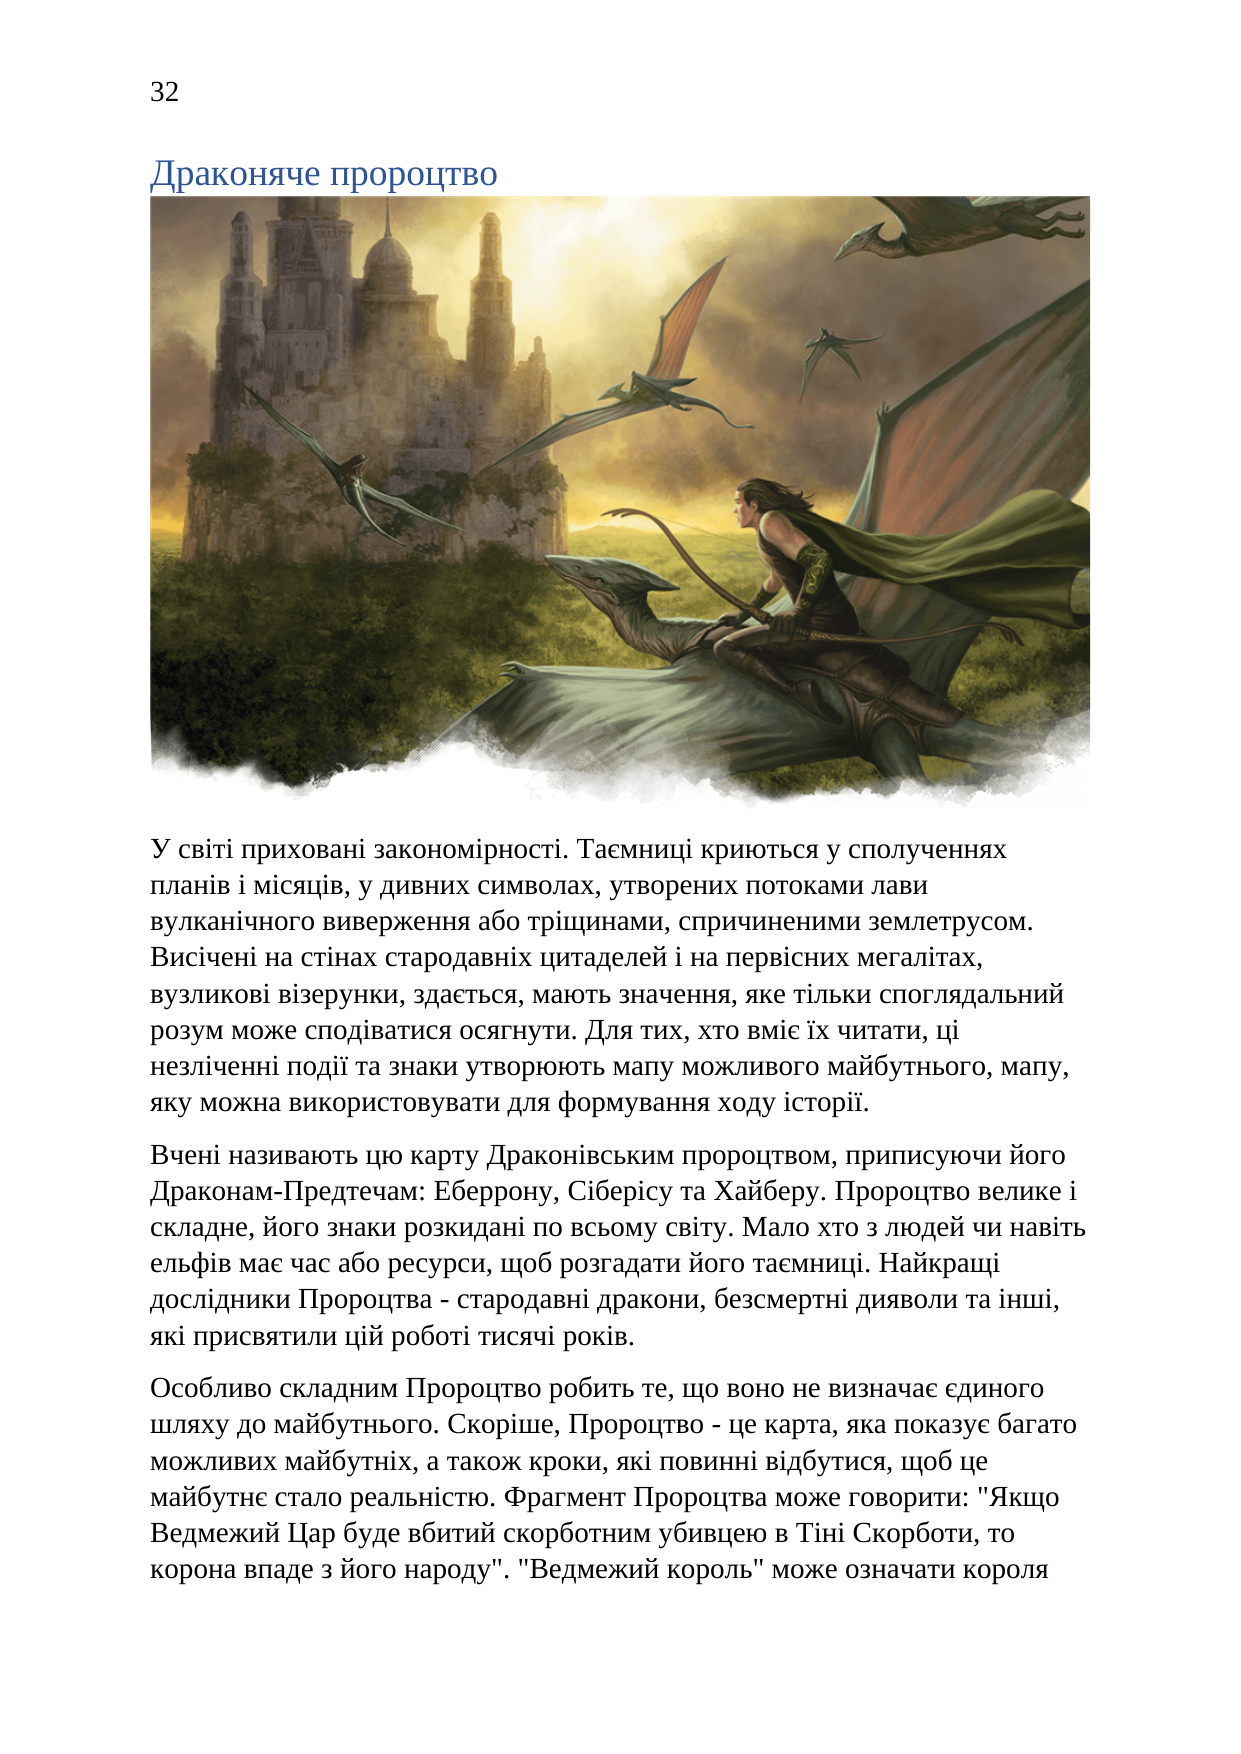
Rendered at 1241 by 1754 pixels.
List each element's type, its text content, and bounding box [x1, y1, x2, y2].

text Вчені називають цю карту Драконівським пророцтвом, приписуючи його Драконам-Предтечам: Еберрону, Сіберісу та Хайберу. Пророцтво велике і складне, його знаки розкидані по всьому світу. Мало хто з людей чи навіть ельфів має час або ресурси, щоб розгадати його таємниці. Найкращі дослідники Пророцтва - стародавні дракони, безсмертні дияволи та інші, які присвятили цій роботі тисячі років. [150, 1137, 1090, 1351]
subtitle Драконяче пророцтво [150, 150, 1090, 193]
text У світі приховані закономірності. Таємниці криються у сполученнях планів і місяців, у дивних символах, утворених потоками лави вулканічного виверження або тріщинами, спричиненими землетрусом. Висічені на стінах стародавніх цитаделей і на первісних мегалітах, вузликові візерунки, здається, мають значення, яке тільки споглядальний розум може сподіватися осягнути. Для тих, хто вміє їх читати, ці незліченні події та знаки утворюють мапу можливого майбутнього, мапу, яку можна використовувати для формування ходу історії. [150, 831, 1090, 1118]
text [150, 1371, 1090, 1585]
picture [150, 196, 1091, 812]
